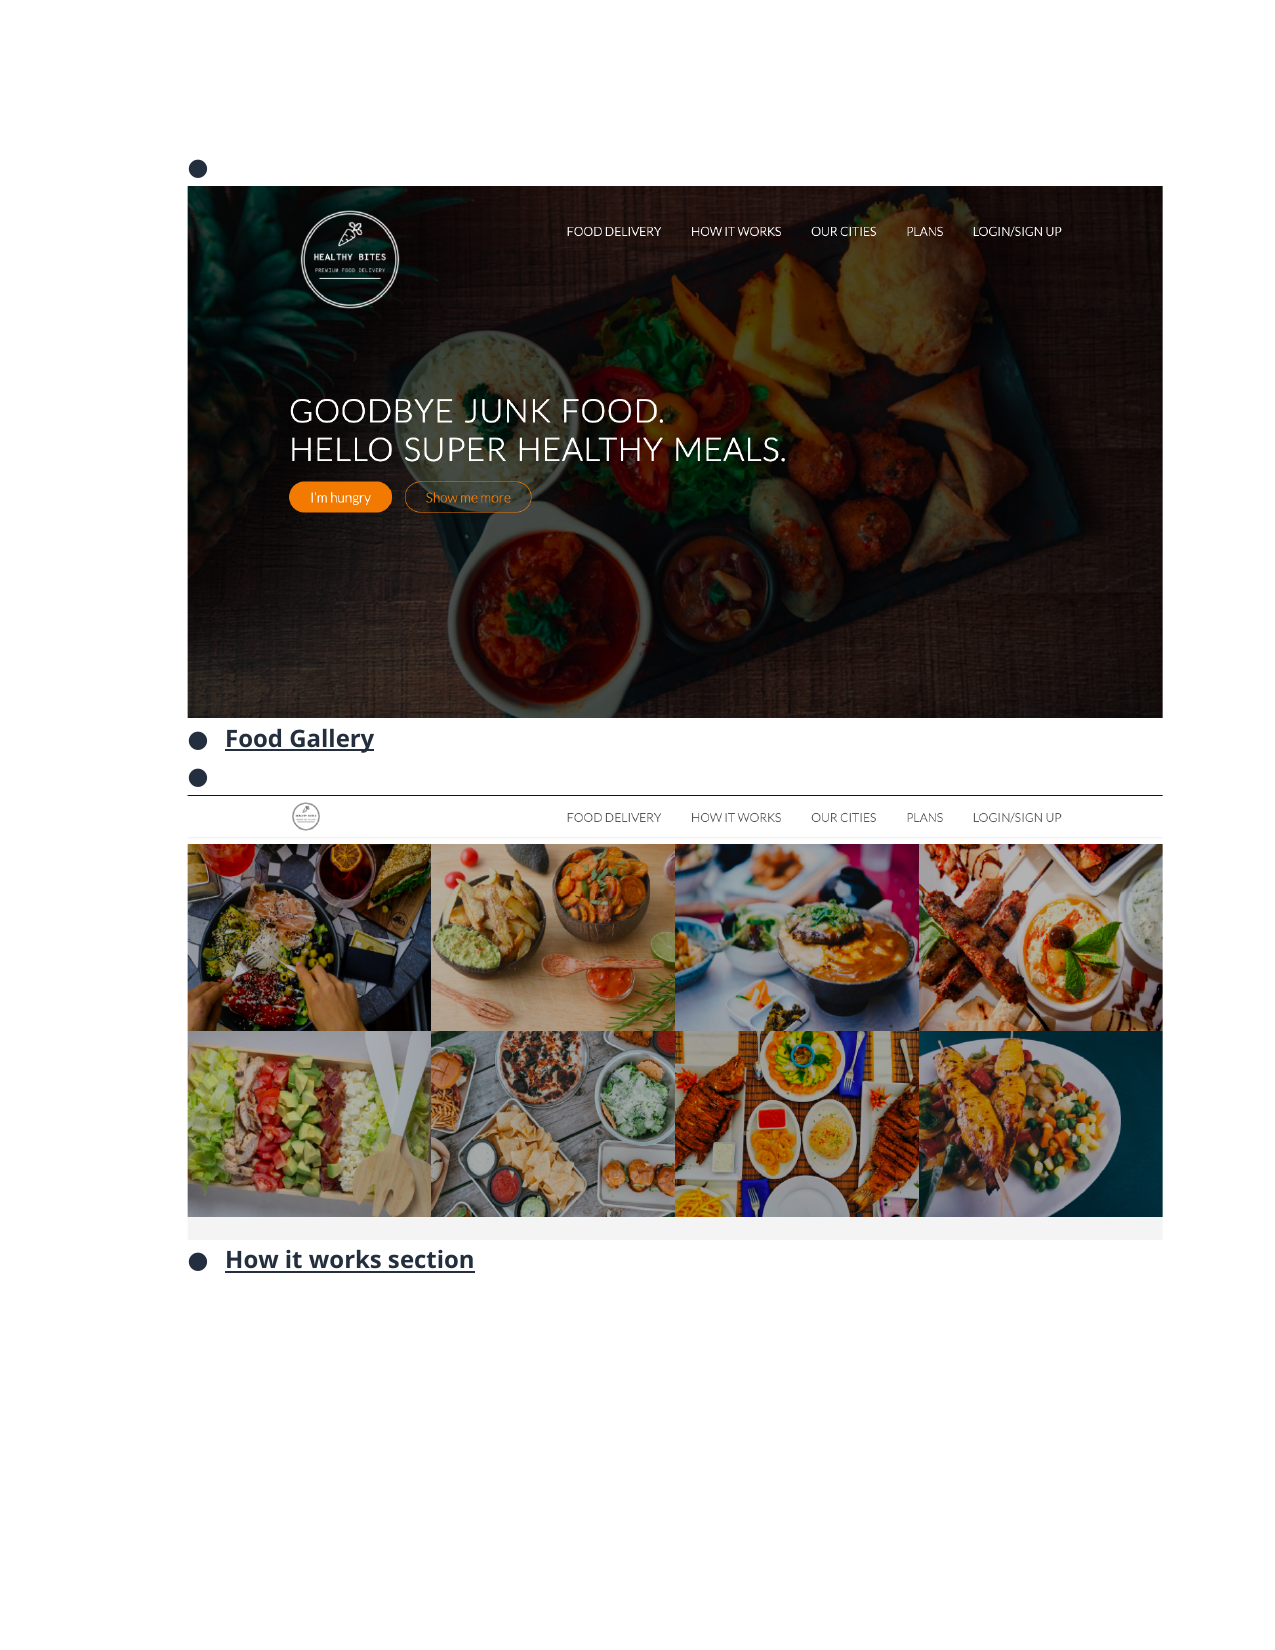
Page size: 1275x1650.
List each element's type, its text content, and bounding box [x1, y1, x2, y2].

picture [187, 186, 1163, 718]
list How it works section [187, 1243, 1125, 1276]
list Food Gallery [187, 722, 1125, 754]
picture [187, 795, 1163, 1240]
